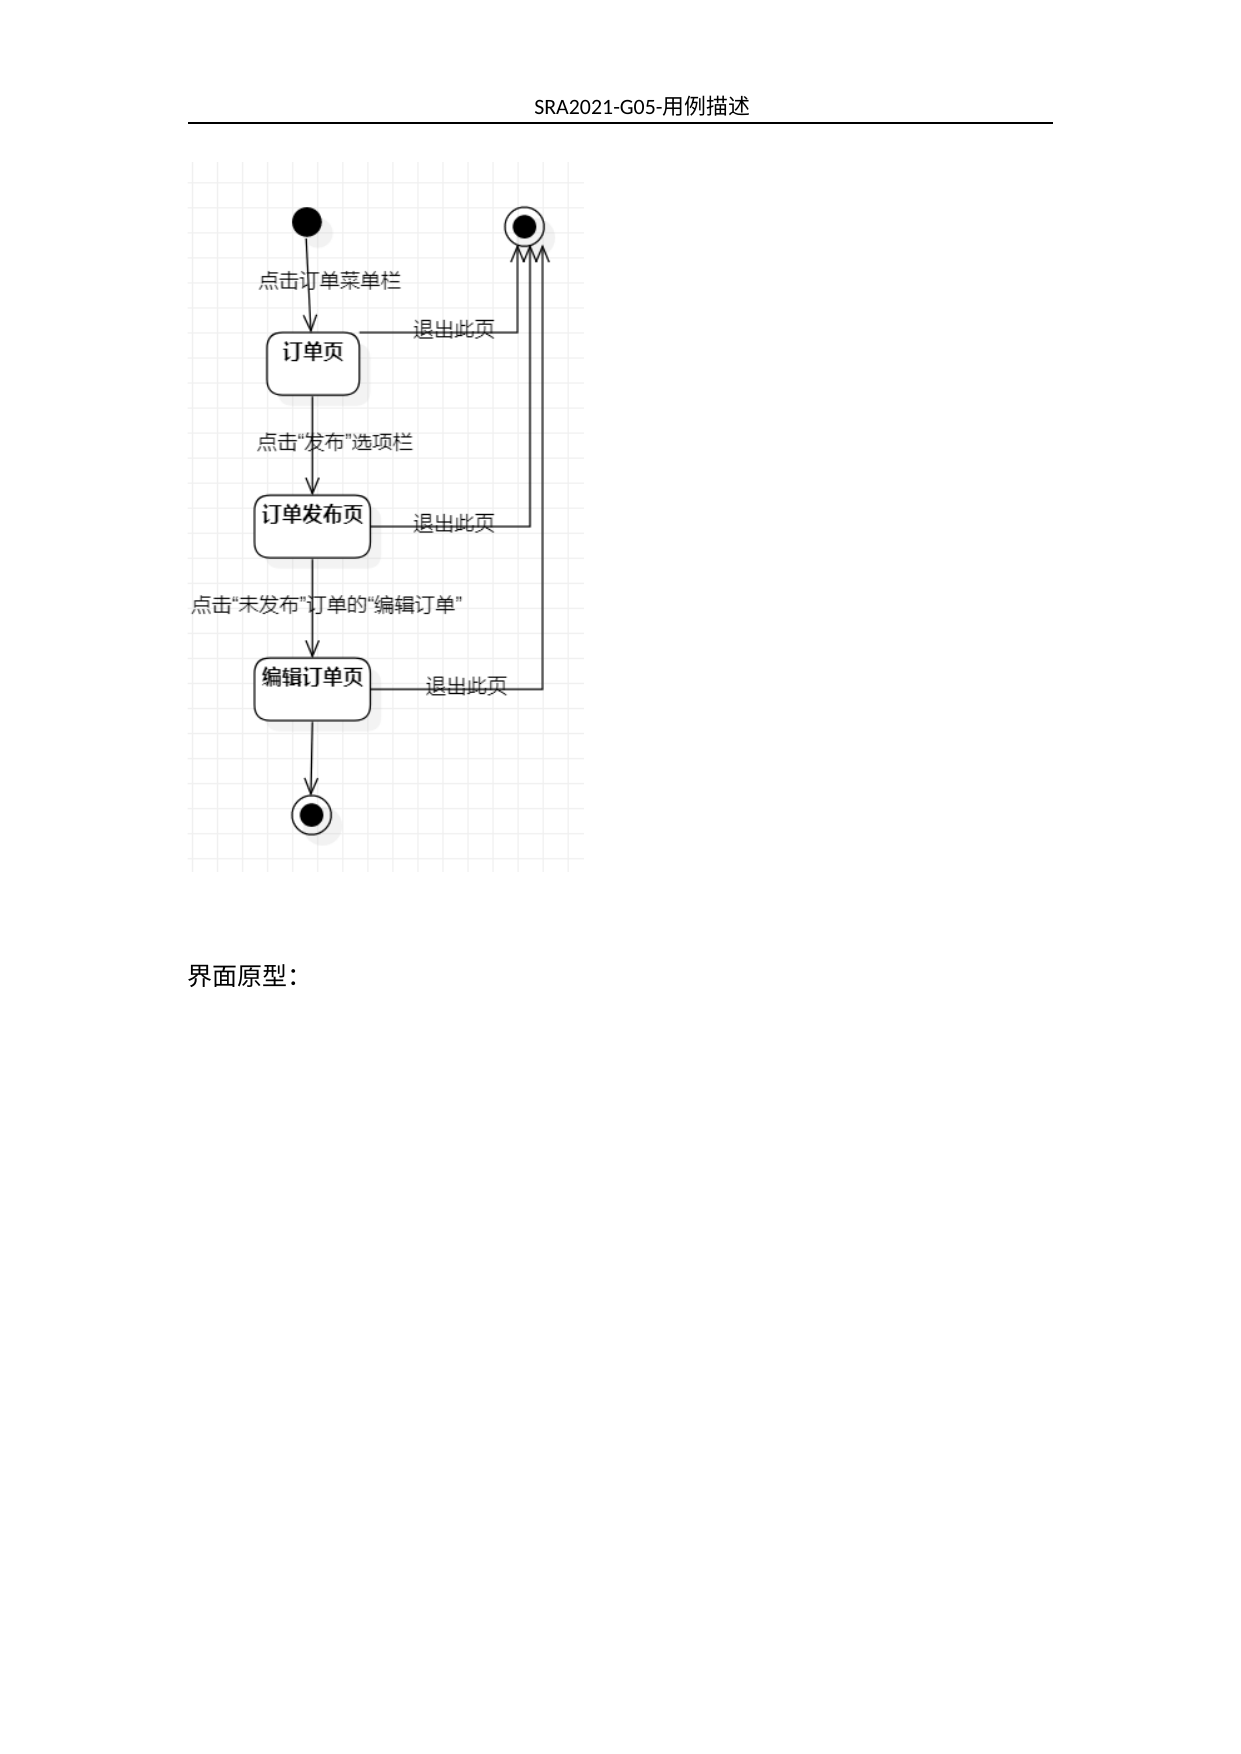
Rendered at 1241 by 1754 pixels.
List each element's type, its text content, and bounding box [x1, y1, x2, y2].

text 界面原型： [187, 942, 1053, 1007]
picture [187, 162, 584, 872]
